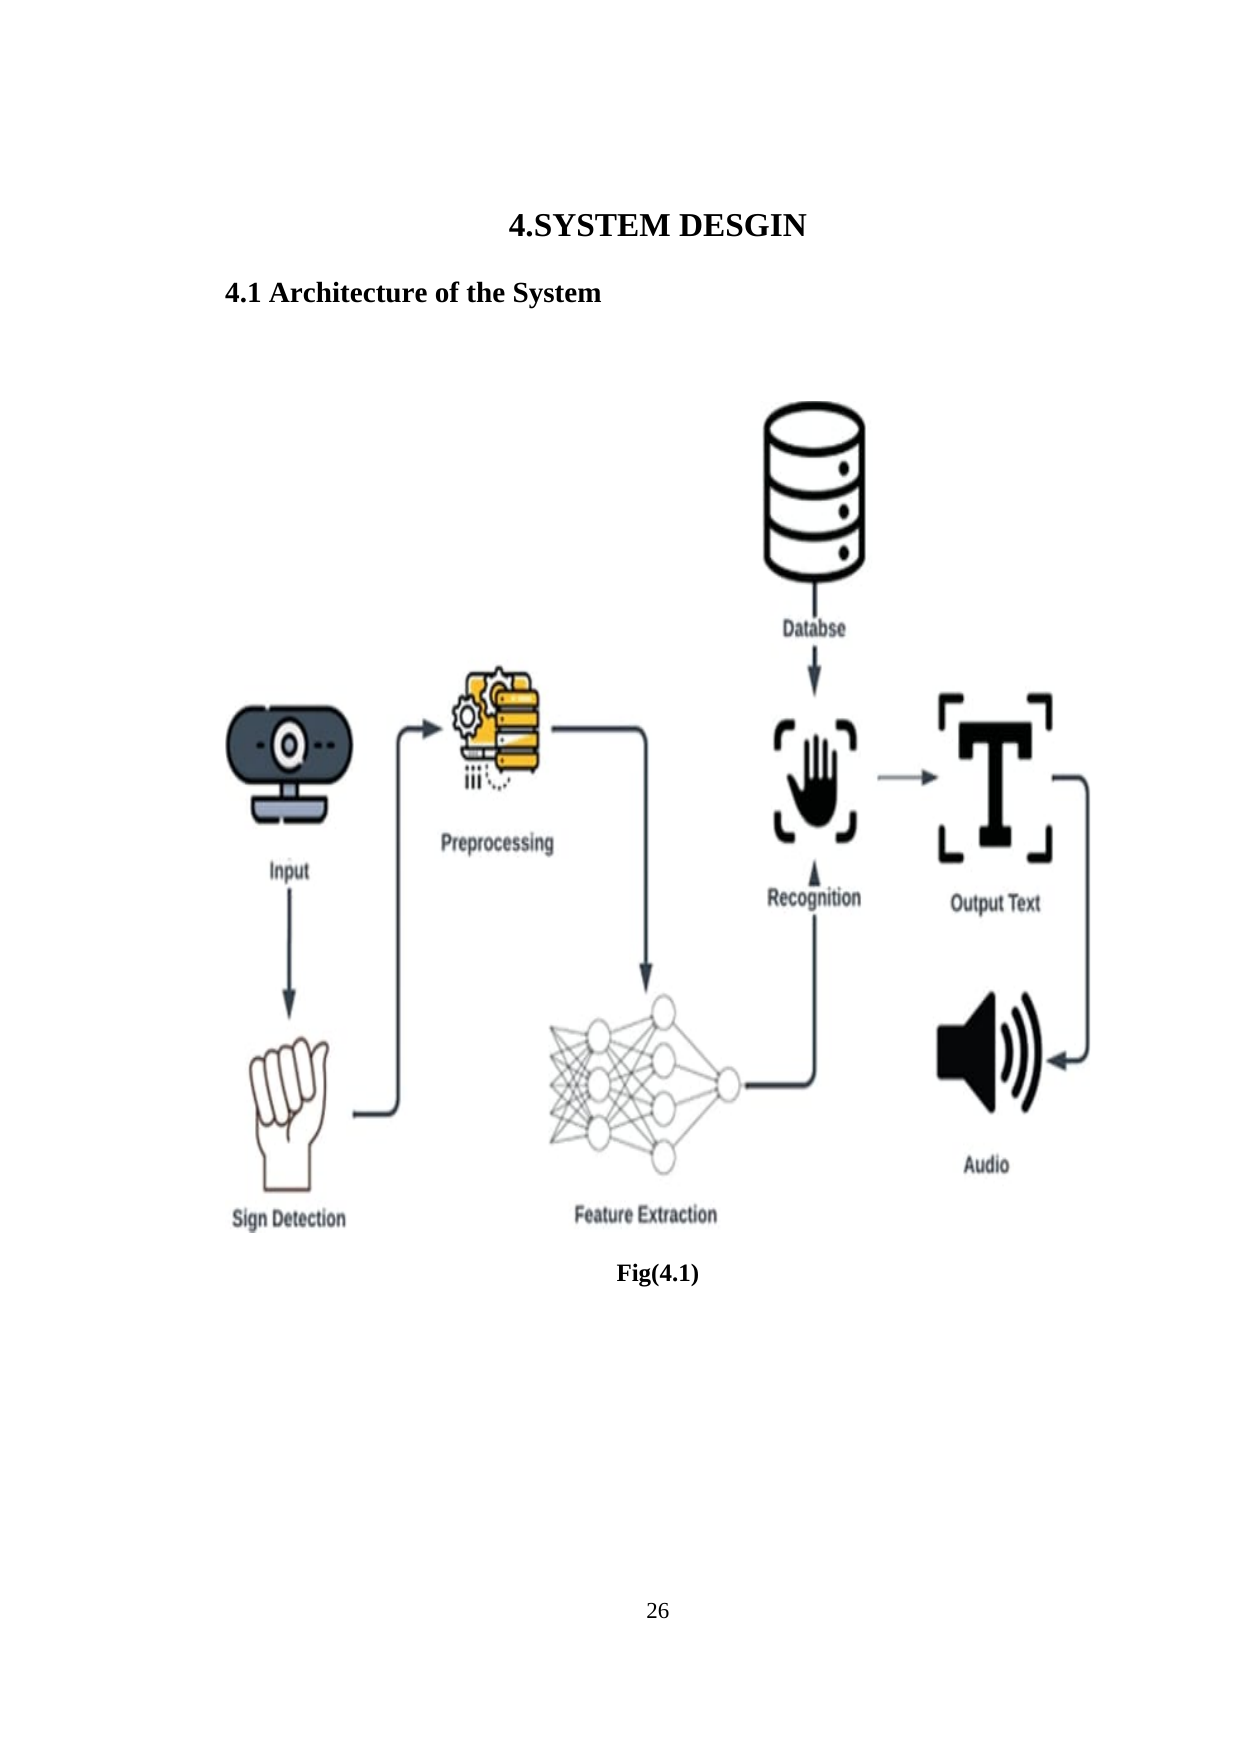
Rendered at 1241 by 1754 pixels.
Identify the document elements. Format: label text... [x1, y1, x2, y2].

picture [225, 401, 1091, 1233]
text 4.SYSTEM DESGIN [225, 206, 1090, 244]
text 4.1 Architecture of the System [225, 276, 1090, 309]
text Fig(4.1) [225, 1258, 1090, 1287]
